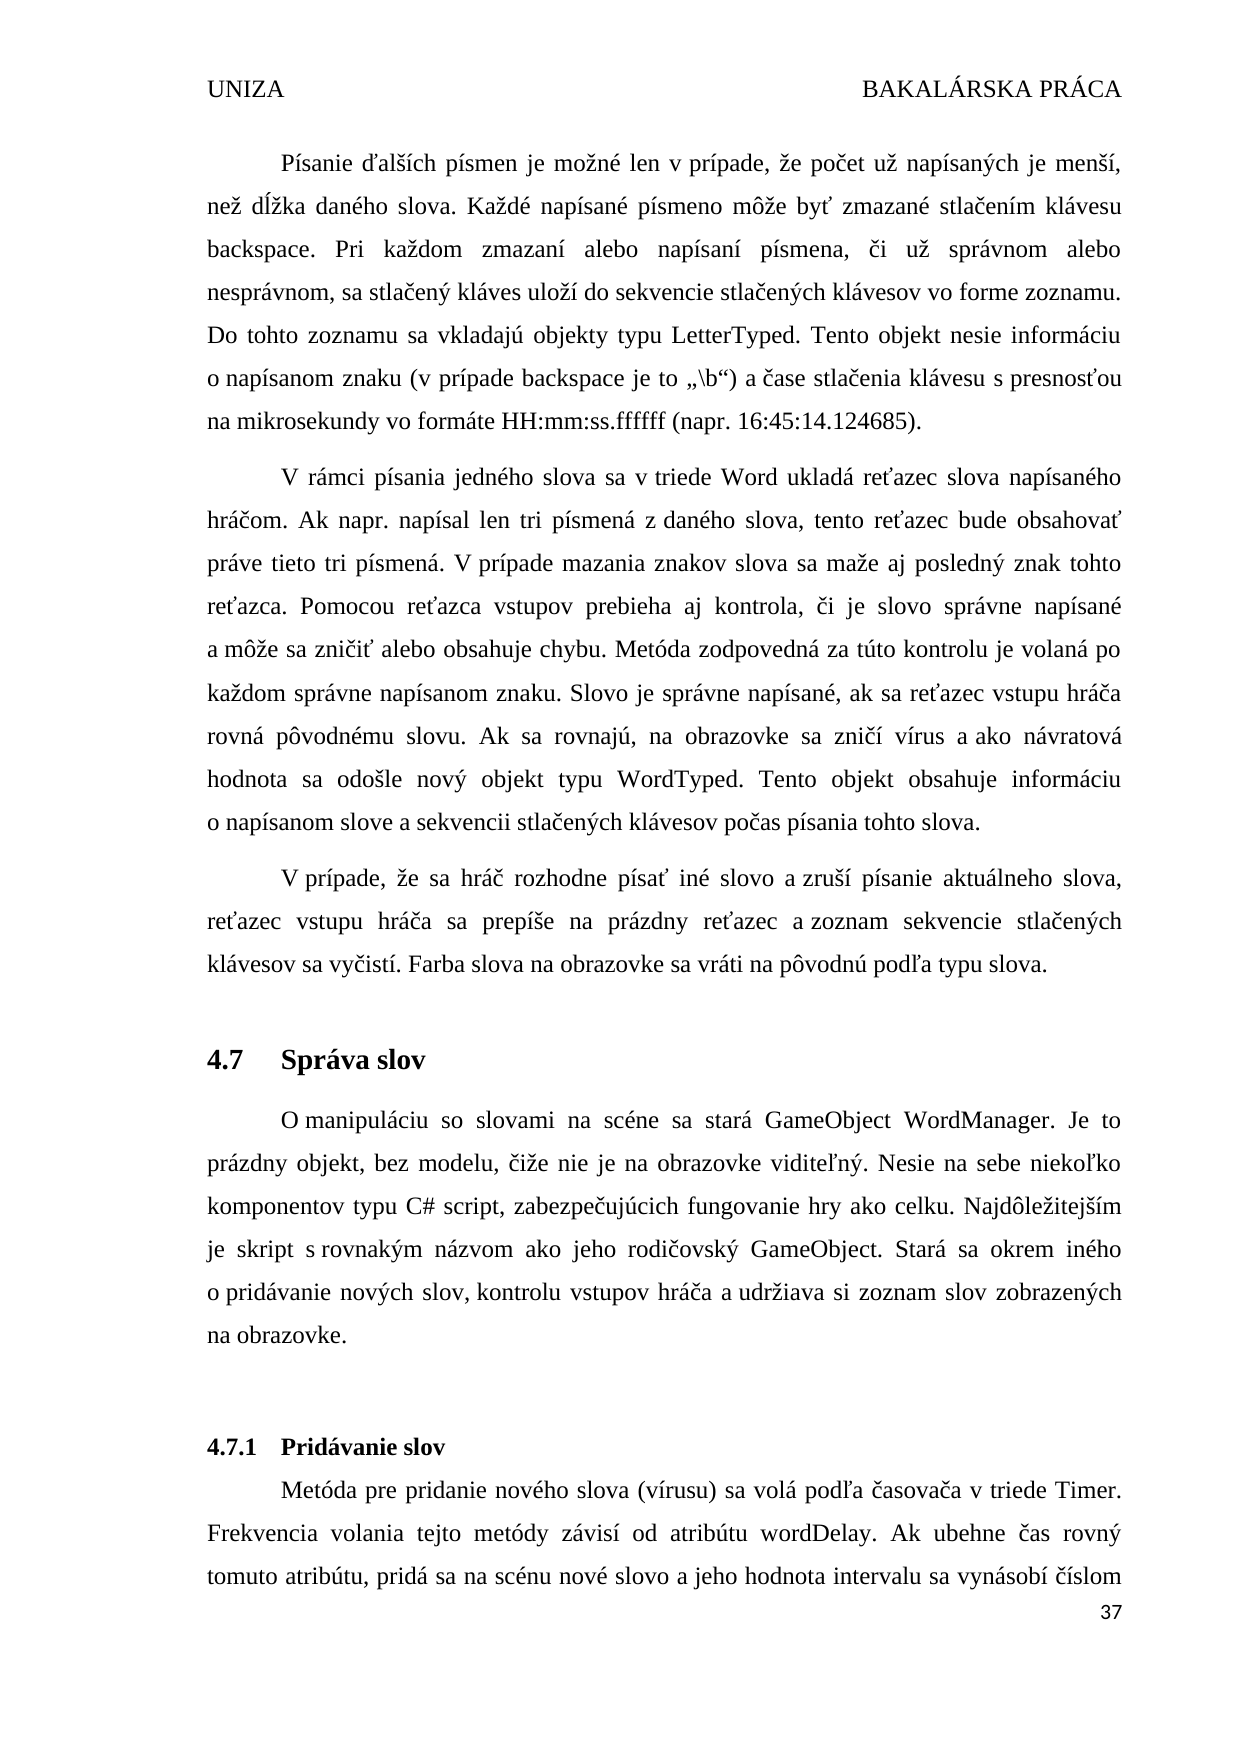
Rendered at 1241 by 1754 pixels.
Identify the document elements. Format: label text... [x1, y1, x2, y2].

text V rámci písania jedného slova sa v triede Word ukladá reťazec slova napísaného hráčom. Ak napr. napísal len tri písmená z daného slova, tento reťazec bude obsahovať práve tieto tri písmená. V prípade mazania znakov slova sa maže aj posledný znak tohto reťazca. Pomocou reťazca vstupov prebieha aj kontrola, či je slovo správne napísané a môže sa zničiť alebo obsahuje chybu. Metóda zodpovedná za túto kontrolu je volaná po každom správne napísanom znaku. Slovo je správne napísané, ak sa reťazec vstupu hráča rovná pôvodnému slovu. Ak sa rovnajú, na obrazovke sa zničí vírus a ako návratová hodnota sa odošle nový objekt typu WordTyped. Tento objekt obsahuje informáciu o napísanom slove a sekvencii stlačených klávesov počas písania tohto slova. [207, 462, 1122, 836]
subtitle Správa slov [207, 1042, 1122, 1076]
text Písanie ďalších písmen je možné len v prípade, že počet už napísaných je menší, než dĺžka daného slova. Každé napísané písmeno môže byť zmazané stlačením klávesu backspace. Pri každom zmazaní alebo napísaní písmena, či už správnom alebo nesprávnom, sa stlačený kláves uloží do sekvencie stlačených klávesov vo forme zoznamu. Do tohto zoznamu sa vkladajú objekty typu LetterTyped. Tento objekt nesie informáciu o napísanom znaku (v prípade backspace je to „\b“) a čase stlačenia klávesu s presnosťou na mikrosekundy vo formáte HH:mm:ss.ffffff (napr. 16:45:14.124685). [207, 148, 1122, 435]
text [207, 1475, 1122, 1590]
text V prípade, že sa hráč rozhodne písať iné slovo a zruší písanie aktuálneho slova, reťazec vstupu hráča sa prepíše na prázdny reťazec a zoznam sekvencie stlačených klávesov sa vyčistí. Farba slova na obrazovke sa vráti na pôvodnú podľa typu slova. [207, 863, 1122, 978]
text O manipuláciu so slovami na scéne sa stará GameObject WordManager. Je to prázdny objekt, bez modelu, čiže nie je na obrazovke viditeľný. Nesie na sebe niekoľko komponentov typu C# script, zabezpečujúcich fungovanie hry ako celku. Najdôležitejším je skript s rovnakým názvom ako jeho rodičovský GameObject. Stará sa okrem iného o pridávanie nových slov, kontrolu vstupov hráča a udržiava si zoznam slov zobrazených na obrazovke. [207, 1105, 1122, 1349]
subtitle Pridávanie slov [207, 1432, 1122, 1461]
